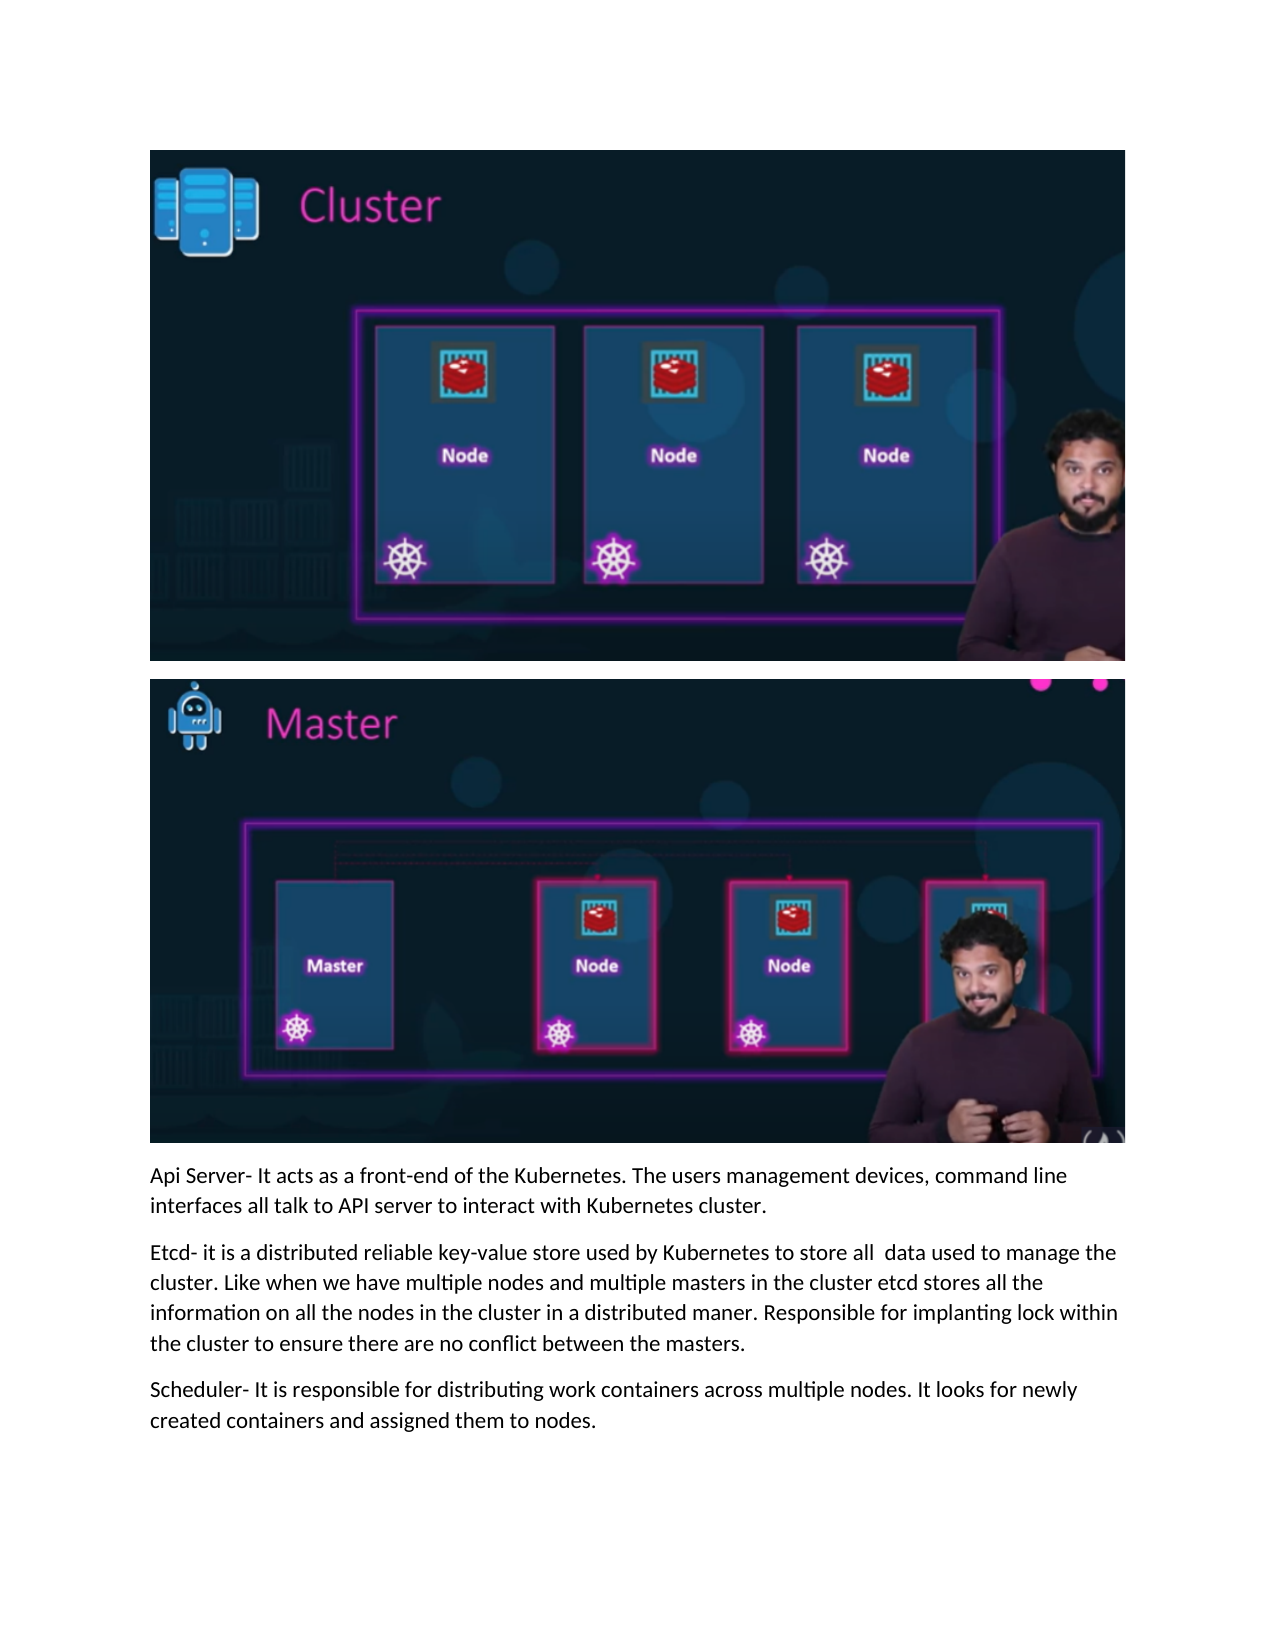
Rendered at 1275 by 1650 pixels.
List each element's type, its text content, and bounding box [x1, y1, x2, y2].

picture [150, 150, 1125, 661]
picture [150, 679, 1125, 1143]
text Scheduler- It is responsible for distributing work containers across multiple nodes. It looks for newly created containers and assigned them to nodes. [150, 1376, 1125, 1434]
text Api Server- It acts as a front-end of the Kubernetes. The users management devices, command line interfaces all talk to API server to interact with Kubernetes cluster. [150, 1161, 1125, 1219]
text Etcd- it is a distributed reliable key-value store used by Kubernetes to store all data used to manage the cluster. Like when we have multiple nodes and multiple masters in the cluster etcd stores all the information on all the nodes in the cluster in a distributed maner. Responsible for implanting lock within the cluster to ensure there are no conflict between the masters. [150, 1238, 1125, 1357]
